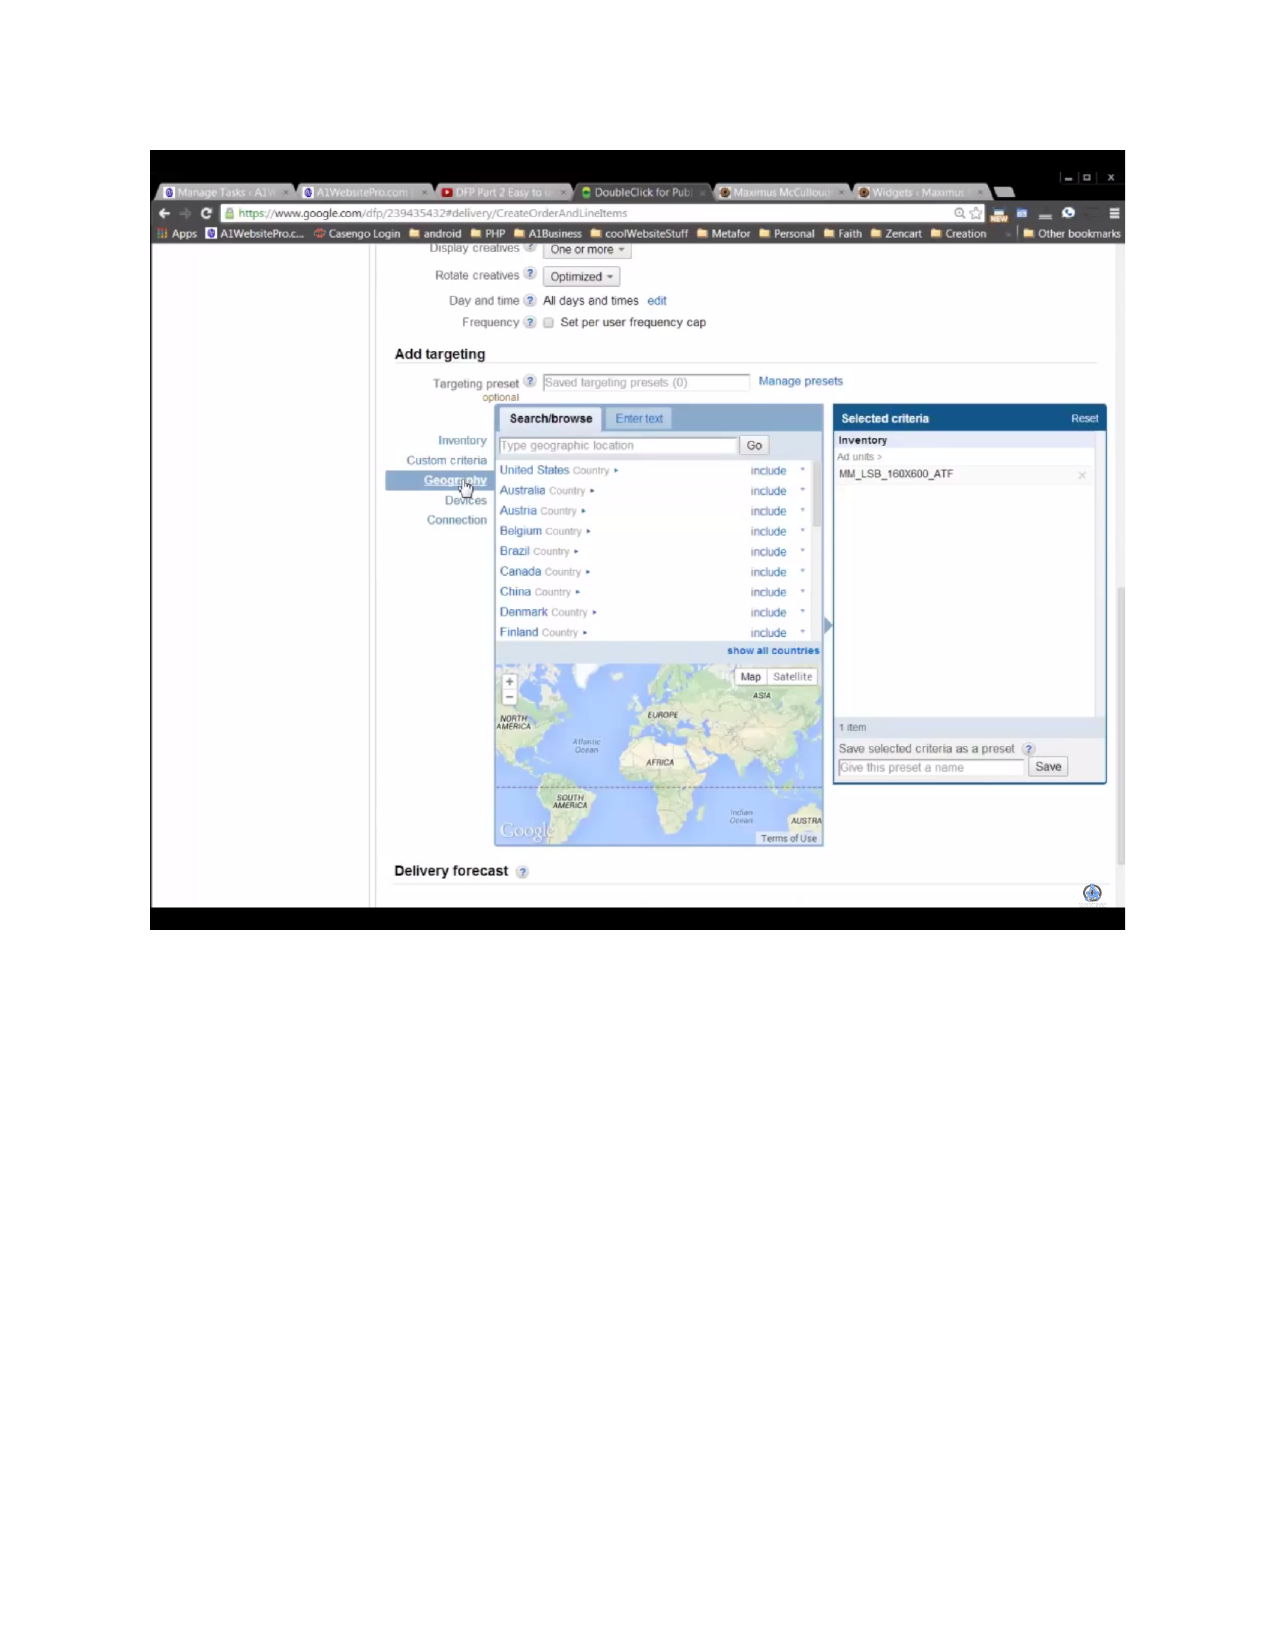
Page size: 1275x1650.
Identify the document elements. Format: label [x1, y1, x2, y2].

picture [150, 150, 1125, 930]
